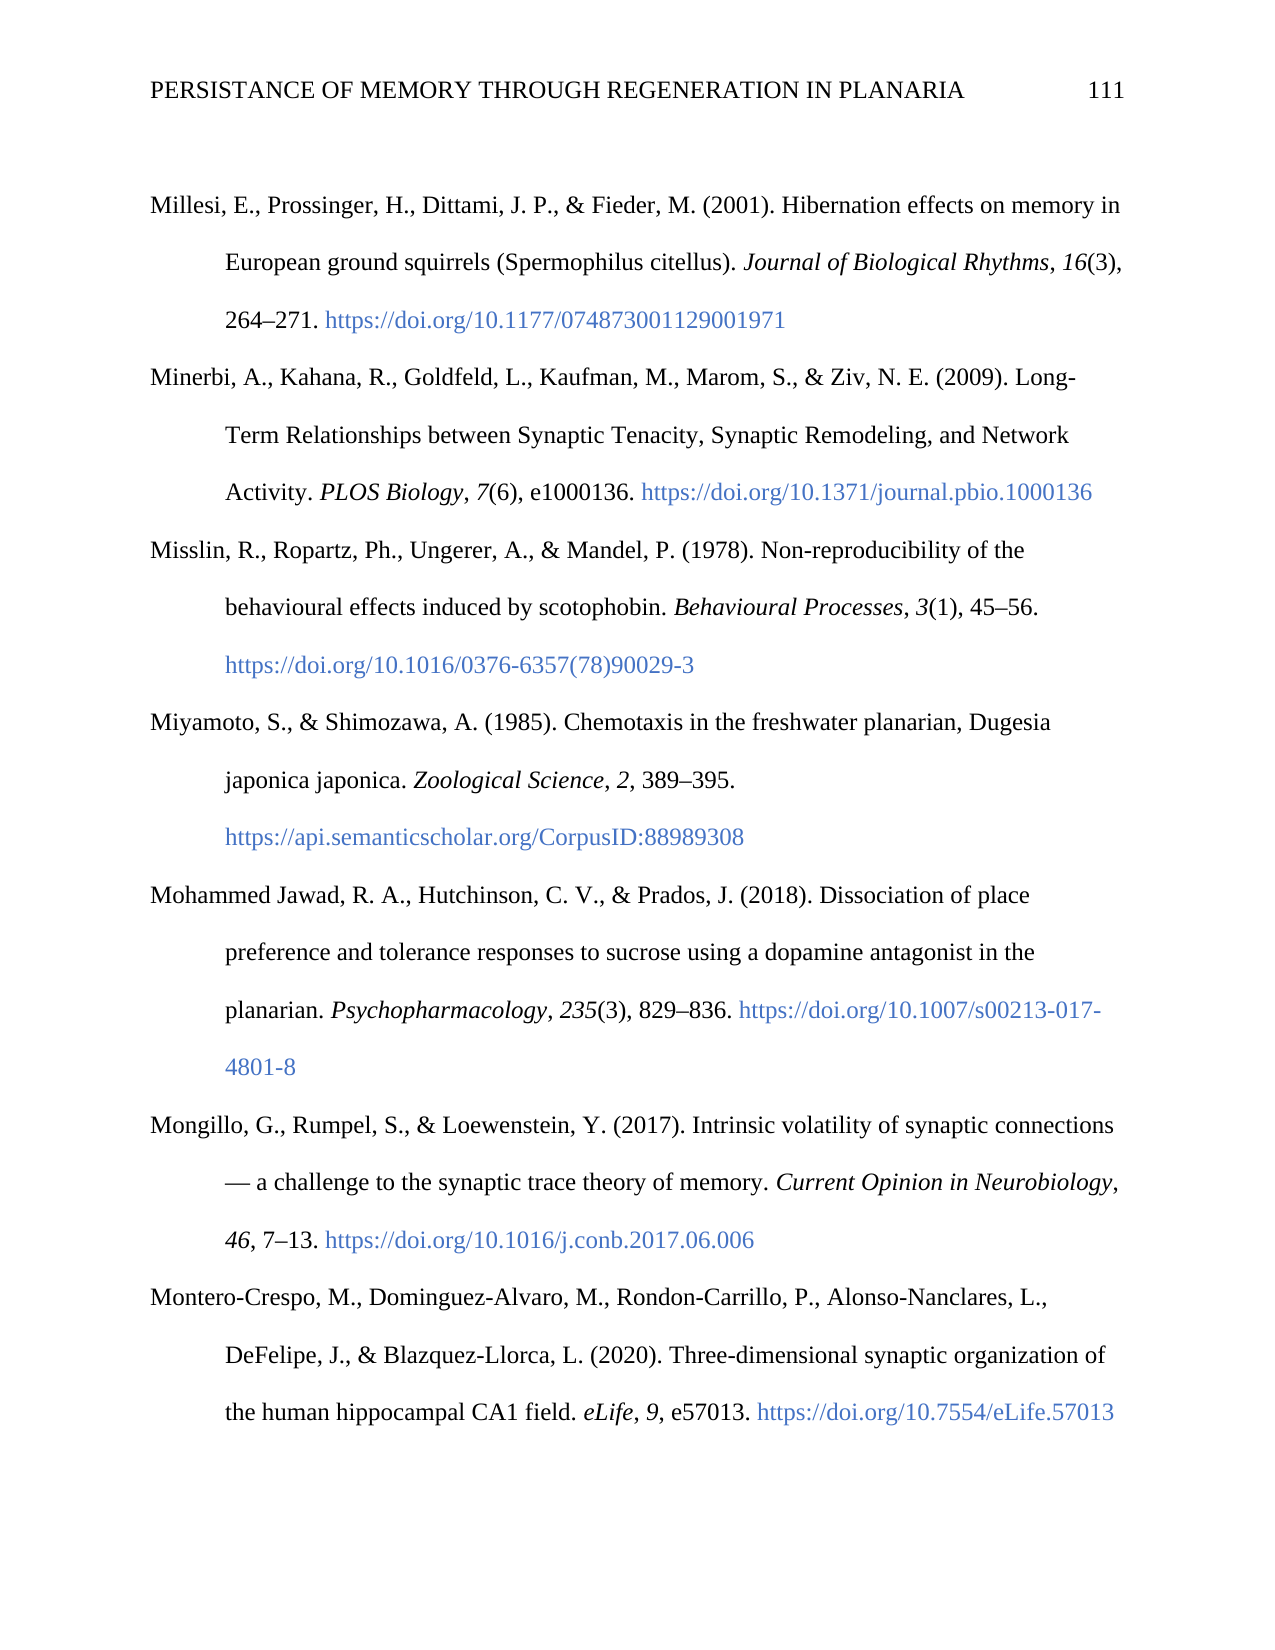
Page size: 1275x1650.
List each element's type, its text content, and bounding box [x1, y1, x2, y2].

text Misslin, R., Ropartz, Ph., Ungerer, A., & Mandel, P. (1978). Non-reproducibility of the behavioural effects induced by scotophobin. Behavioural Processes, 3(1), 45–56. https://doi.org/10.1016/0376-6357(78)90029-3 [150, 535, 1125, 679]
text Mohammed Jawad, R. A., Hutchinson, C. V., & Prados, J. (2018). Dissociation of place preference and tolerance responses to sucrose using a dopamine antagonist in the planarian. Psychopharmacology, 235(3), 829–836. https://doi.org/10.1007/s00213-017-4801-8 [150, 880, 1125, 1081]
text Montero-Crespo, M., Dominguez-Alvaro, M., Rondon-Carrillo, P., Alonso-Nanclares, L., DeFelipe, J., & Blazquez-Llorca, L. (2020). Three-dimensional synaptic organization of the human hippocampal CA1 field. eLife, 9, e57013. https://doi.org/10.7554/eLife.57013 [150, 1282, 1125, 1426]
text Mongillo, G., Rumpel, S., & Loewenstein, Y. (2017). Intrinsic volatility of synaptic connections — a challenge to the synaptic trace theory of memory. Current Opinion in Neurobiology, 46, 7–13. https://doi.org/10.1016/j.conb.2017.06.006 [150, 1110, 1125, 1254]
text Minerbi, A., Kahana, R., Goldfeld, L., Kaufman, M., Marom, S., & Ziv, N. E. (2009). Long-Term Relationships between Synaptic Tenacity, Synaptic Remodeling, and Network Activity. PLOS Biology, 7(6), e1000136. https://doi.org/10.1371/journal.pbio.1000136 [150, 362, 1125, 506]
text Miyamoto, S., & Shimozawa, A. (1985). Chemotaxis in the freshwater planarian, Dugesia japonica japonica. Zoological Science, 2, 389–395. https://api.semanticscholar.org/CorpusID:88989308 [150, 707, 1125, 851]
text Millesi, E., Prossinger, H., Dittami, J. P., & Fieder, M. (2001). Hibernation effects on memory in European ground squirrels (Spermophilus citellus). Journal of Biological Rhythms, 16(3), 264–271. https://doi.org/10.1177/074873001129001971 [150, 190, 1125, 334]
